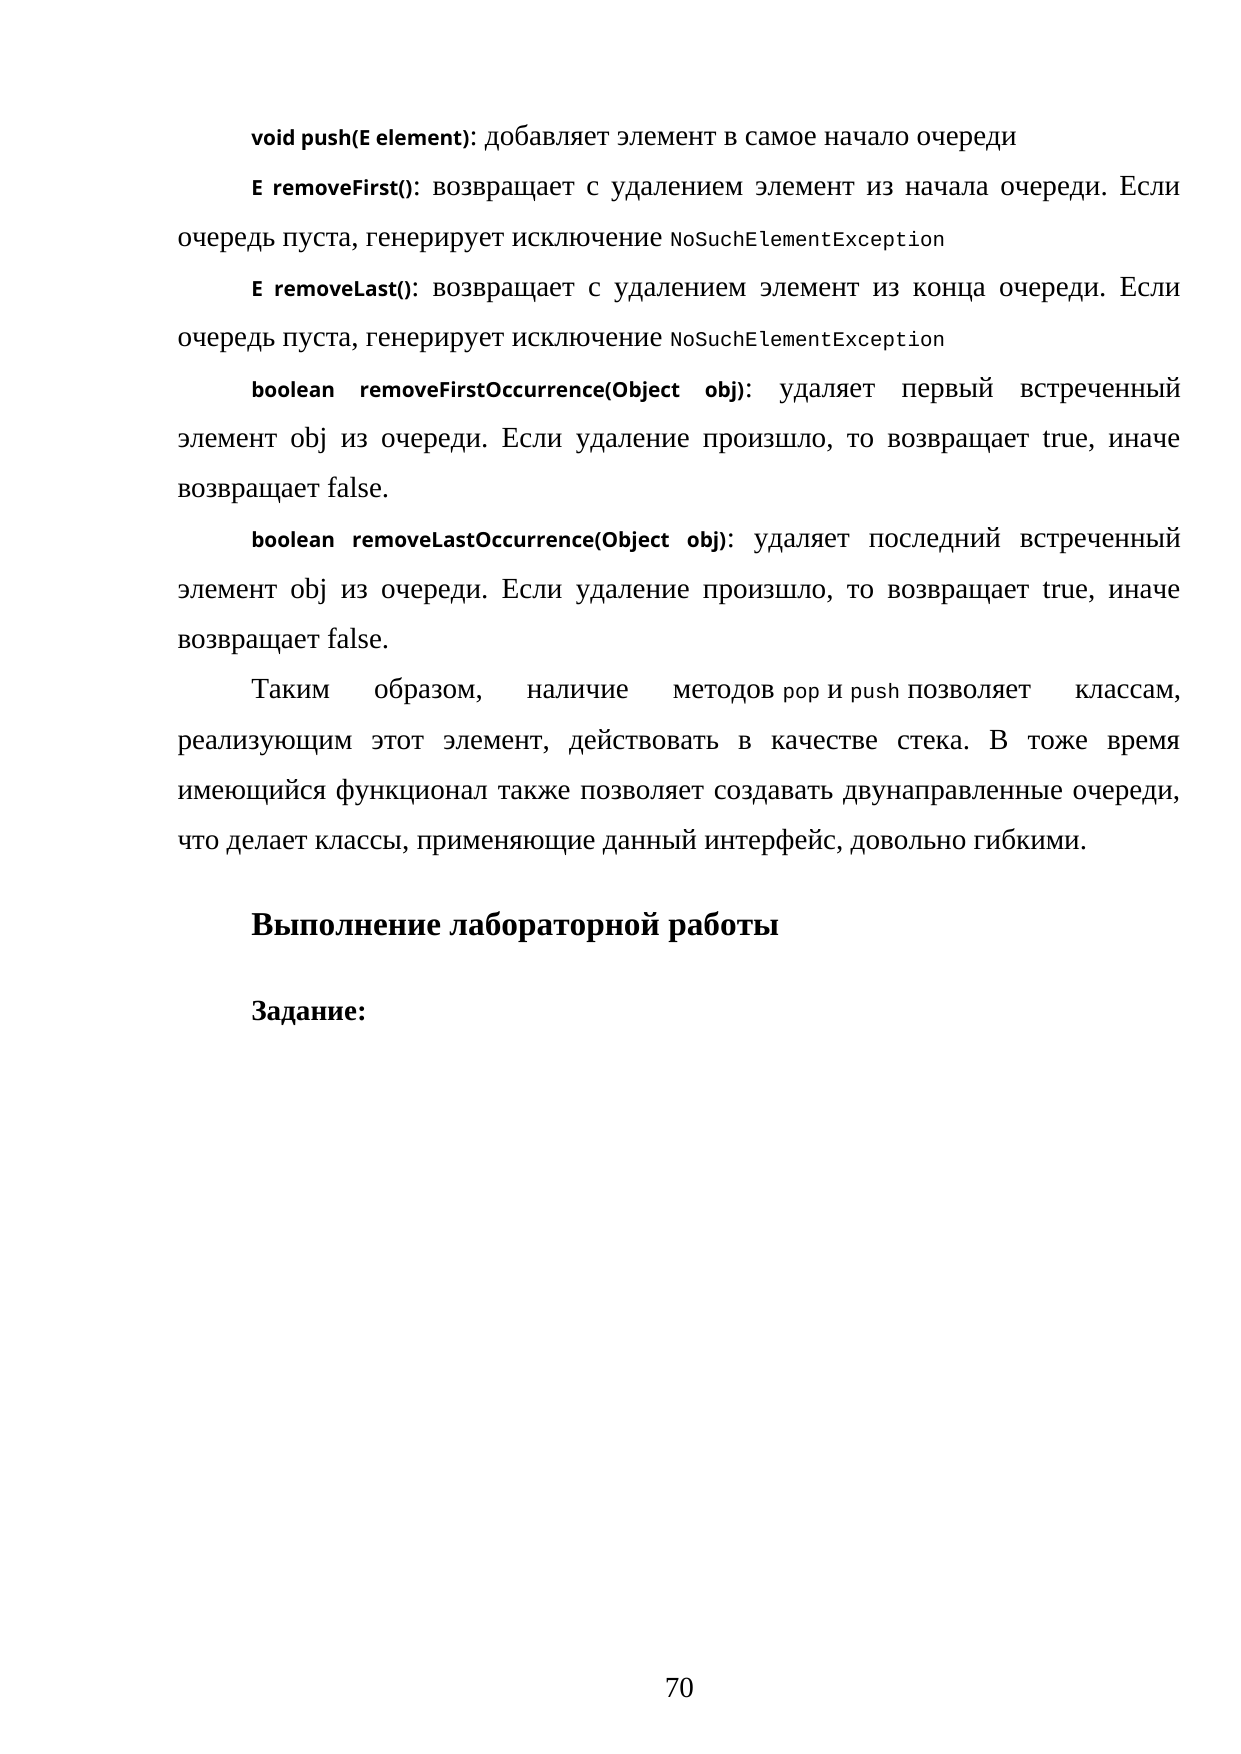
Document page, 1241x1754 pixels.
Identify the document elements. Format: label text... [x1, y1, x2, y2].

text E removeLast(): возвращает с удалением элемент из конца очереди. Если очередь пуста, генерирует исключение NoSuchElementException [177, 269, 1181, 353]
text Выполнение лабораторной работы [251, 904, 1181, 942]
text Таким образом, наличие методов pop и push позволяет классам, реализующим этот элемент, действовать в качестве стека. В тоже время имеющийся функционал также позволяет создавать двунаправленные очереди, что делает классы, применяющие данный интерфейс, довольно гибкими. [177, 672, 1181, 856]
text E removeFirst(): возвращает с удалением элемент из начала очереди. Если очередь пуста, генерирует исключение NoSuchElementException [177, 168, 1181, 252]
text boolean removeFirstOccurrence(Object obj): удаляет первый встреченный элемент obj из очереди. Если удаление произшло, то возвращает true, иначе возвращает false. [177, 370, 1181, 504]
text boolean removeLastOccurrence(Object obj): удаляет последний встреченный элемент obj из очереди. Если удаление произшло, то возвращает true, иначе возвращает false. [177, 521, 1181, 655]
text Задание: [177, 993, 1181, 1026]
text void push(E element): добавляет элемент в самое начало очереди [177, 118, 1181, 152]
